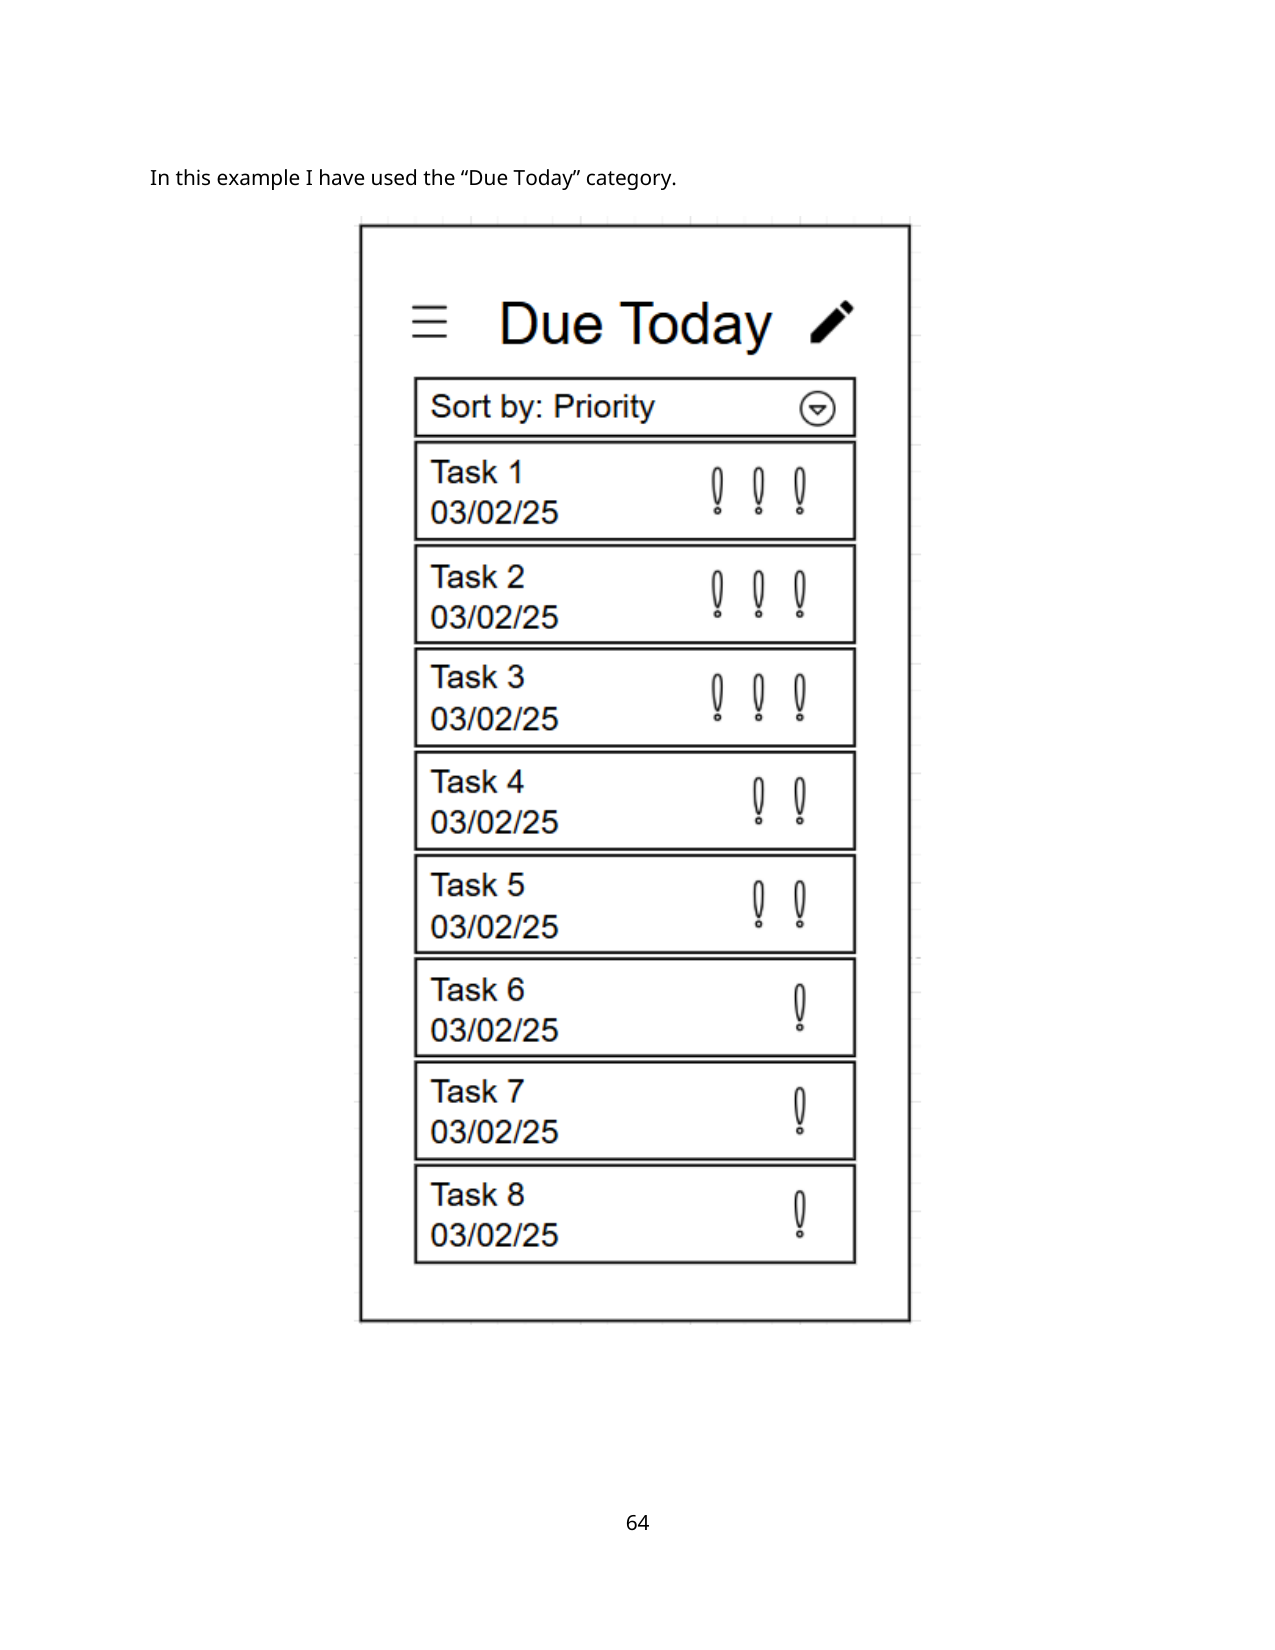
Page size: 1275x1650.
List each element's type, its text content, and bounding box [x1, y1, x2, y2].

picture [353, 216, 922, 1325]
text In this example I have used the “Due Today” category. [150, 163, 1125, 192]
